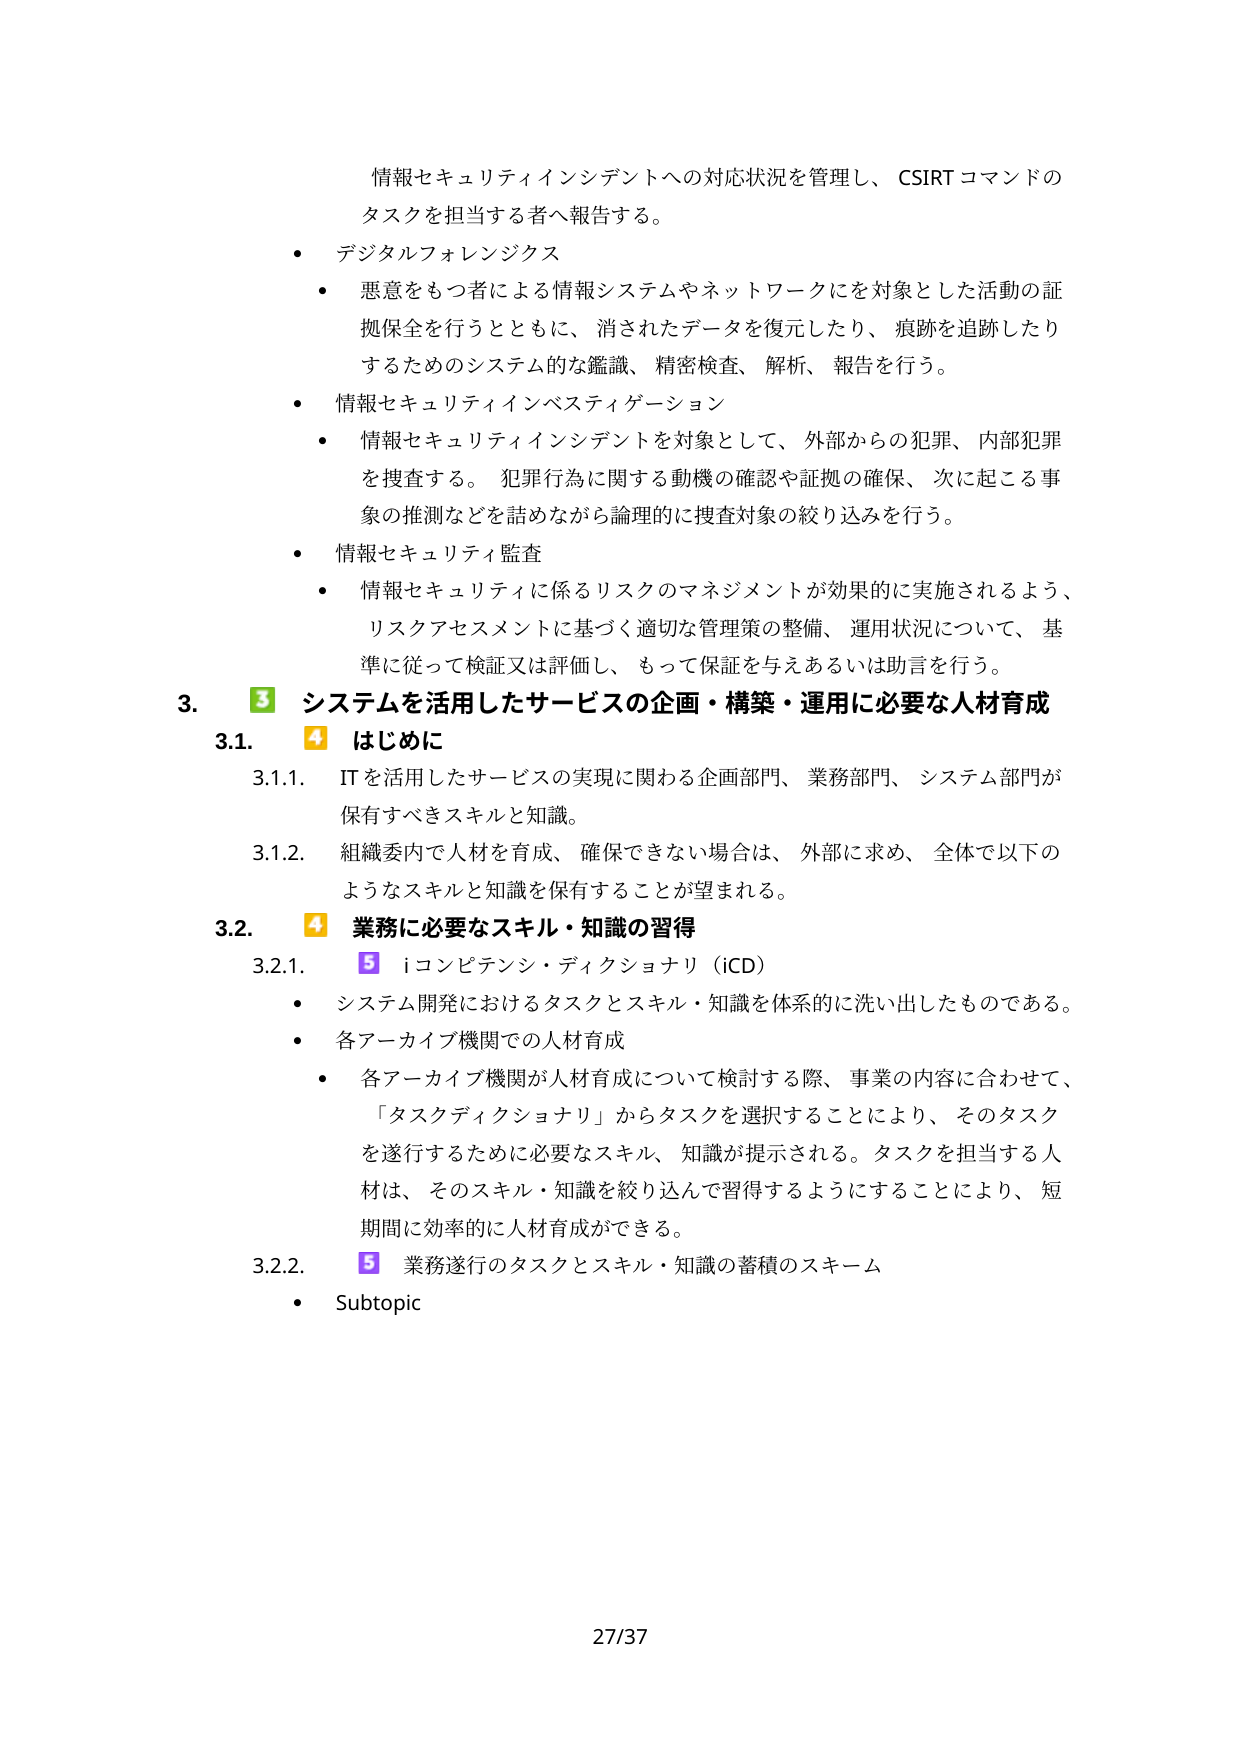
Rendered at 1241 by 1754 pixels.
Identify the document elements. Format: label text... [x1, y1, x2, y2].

subtitle 業務に必要なスキル・知識の習得 [215, 908, 1058, 946]
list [319, 158, 1063, 233]
list 情報セキュリティに係るリスクのマネジメントが効果的に実施されるよう、 リスクアセスメントに基づく適切な管理策の整備、 運用状況について、 基準に従って検証又は評価し、 もって保証を与えあるいは助言を行う。 [319, 571, 1063, 683]
subtitle はじめに [215, 721, 1058, 758]
list iコンピテンシ・ディクショナリ（iCD） [252, 946, 1063, 983]
list 組織委内で人材を育成、 確保できない場合は、 外部に求め、 全体で以下のようなスキルと知識を保有することが望まれる。 [252, 833, 1063, 908]
picture [304, 913, 328, 937]
picture [250, 687, 276, 713]
list 情報セキュリティインシデントを対象として、 外部からの犯罪、 内部犯罪を捜査する。 犯罪行為に関する動機の確認や証拠の確保、 次に起こる事象の推測などを詰めながら論理的に捜査対象の絞り込みを行う。 [319, 421, 1063, 533]
picture [304, 726, 328, 750]
list システム開発におけるタスクとスキル・知識を体系的に洗い出したものである。 [294, 983, 1063, 1021]
list 業務遂行のタスクとスキル・知識の蓄積のスキーム [252, 1246, 1063, 1283]
list Subtopic [294, 1283, 1063, 1321]
picture [358, 1252, 380, 1274]
list デジタルフォレンジクス [294, 233, 1063, 271]
list 情報セキュリティ監査 [294, 533, 1063, 571]
list 各アーカイブ機関での人材育成 [294, 1021, 1063, 1058]
list 悪意をもつ者による情報システムやネットワークにを対象とした活動の証拠保全を行うとともに、 消されたデータを復元したり、 痕跡を追跡したりするためのシステム的な鑑識、 精密検査、 解析、 報告を行う。 [319, 271, 1063, 383]
list 情報セキュリティインベスティゲーション [294, 383, 1063, 421]
list ITを活用したサービスの実現に関わる企画部門、 業務部門、 システム部門が保有すべきスキルと知識。 [252, 758, 1063, 833]
subtitle システムを活用したサービスの企画・構築・運用に必要な人材育成 [177, 683, 1063, 721]
list 各アーカイブ機関が人材育成について検討する際、 事業の内容に合わせて、 「タスクディクショナリ」からタスクを選択することにより、 そのタスクを遂行するために必要なスキル、 知識が提示される。タスクを担当する人材は、 そのスキル・知識を絞り込んで習得するようにすることにより、 短期間に効率的に人材育成ができる。 [319, 1058, 1063, 1246]
picture [358, 952, 380, 974]
